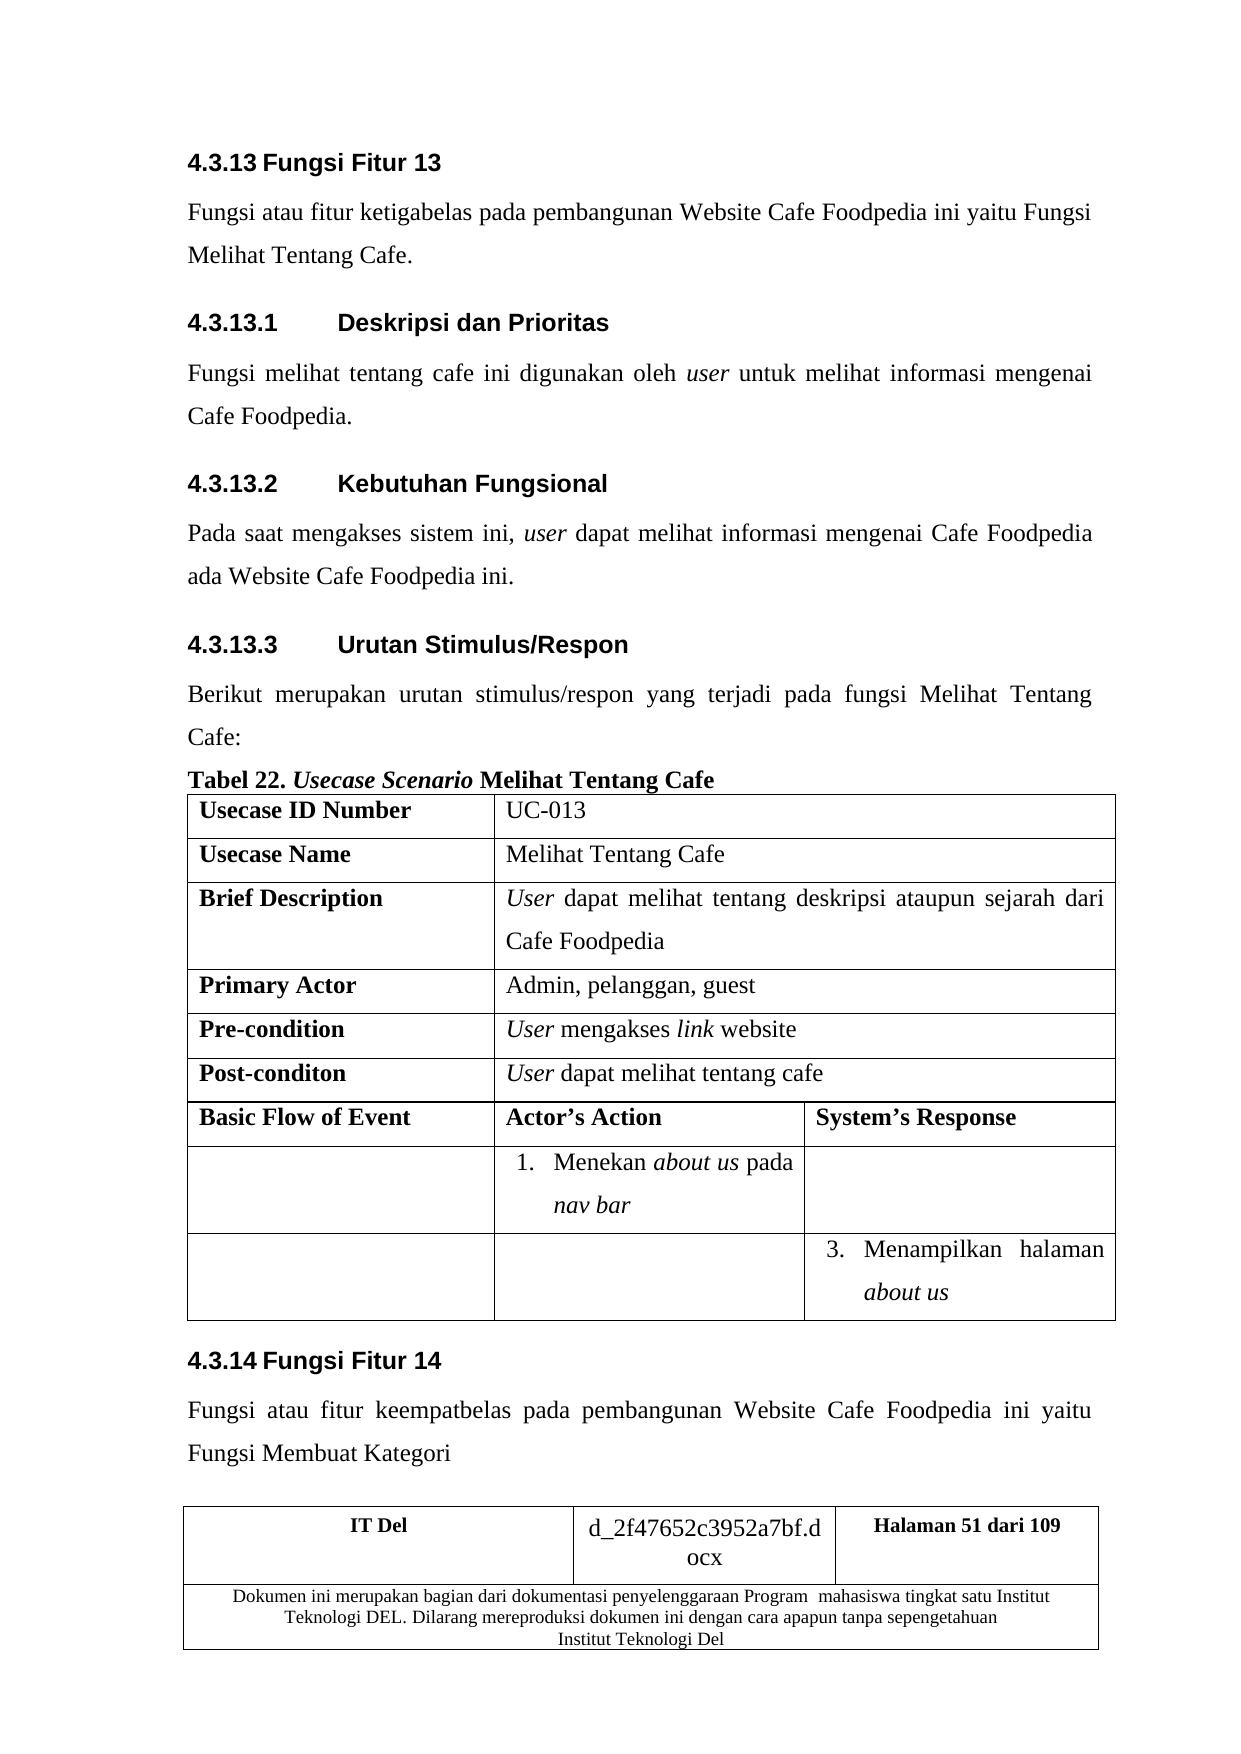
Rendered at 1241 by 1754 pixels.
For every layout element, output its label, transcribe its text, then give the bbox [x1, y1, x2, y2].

table_header UC-013 [495, 795, 1115, 838]
table_cell Admin, pelanggan, guest [495, 970, 1115, 1013]
table_cell Menekan about us pada nav bar [495, 1147, 804, 1233]
subtitle Kebutuhan Fungsional [187, 469, 1092, 498]
text Fungsi melihat tentang cafe ini digunakan oleh user untuk melihat informasi mengenai Cafe Foodpedia. [187, 358, 1092, 429]
table_cell Melihat Tentang Cafe [495, 839, 1115, 882]
table_cell [495, 1234, 804, 1320]
table_cell Actor’s Action [495, 1103, 804, 1146]
subtitle Deskripsi dan Prioritas [187, 308, 1092, 337]
table_header Usecase ID Number [188, 795, 494, 838]
table_cell User mengakses link website [495, 1014, 1115, 1057]
text Tabel 22. Usecase Scenario Melihat Tentang Cafe [187, 765, 1092, 794]
table_cell Primary Actor [188, 970, 494, 1013]
table_cell User dapat melihat tentang deskripsi ataupun sejarah dari Cafe Foodpedia [495, 883, 1115, 969]
text Fungsi atau fitur keempatbelas pada pembangunan Website Cafe Foodpedia ini yaitu Fungsi Membuat Kategori [187, 1395, 1092, 1467]
table_cell Usecase Name [188, 839, 494, 882]
subtitle Fungsi Fitur 14 [187, 1346, 1092, 1375]
text Fungsi atau fitur ketigabelas pada pembangunan Website Cafe Foodpedia ini yaitu Fungsi Melihat Tentang Cafe. [187, 197, 1092, 269]
table_cell User dapat melihat tentang cafe [495, 1059, 1115, 1101]
subtitle Urutan Stimulus/Respon [187, 629, 1092, 658]
text Berikut merupakan urutan stimulus/respon yang terjadi pada fungsi Melihat Tentang Cafe: [187, 679, 1092, 751]
table_cell Post-conditon [188, 1059, 494, 1101]
table_cell Pre-condition [188, 1014, 494, 1057]
table_cell [188, 1147, 494, 1233]
table_cell [805, 1147, 1115, 1233]
table_cell Basic Flow of Event [188, 1103, 494, 1146]
table_cell System’s Response [805, 1103, 1115, 1146]
table_cell Menampilkan halaman about us [805, 1234, 1115, 1320]
table_cell Brief Description [188, 883, 494, 969]
table_cell [188, 1234, 494, 1320]
subtitle Fungsi Fitur 13 [187, 148, 1092, 176]
text Pada saat mengakses sistem ini, user dapat melihat informasi mengenai Cafe Foodpedia ada Website Cafe Foodpedia ini. [187, 518, 1092, 590]
